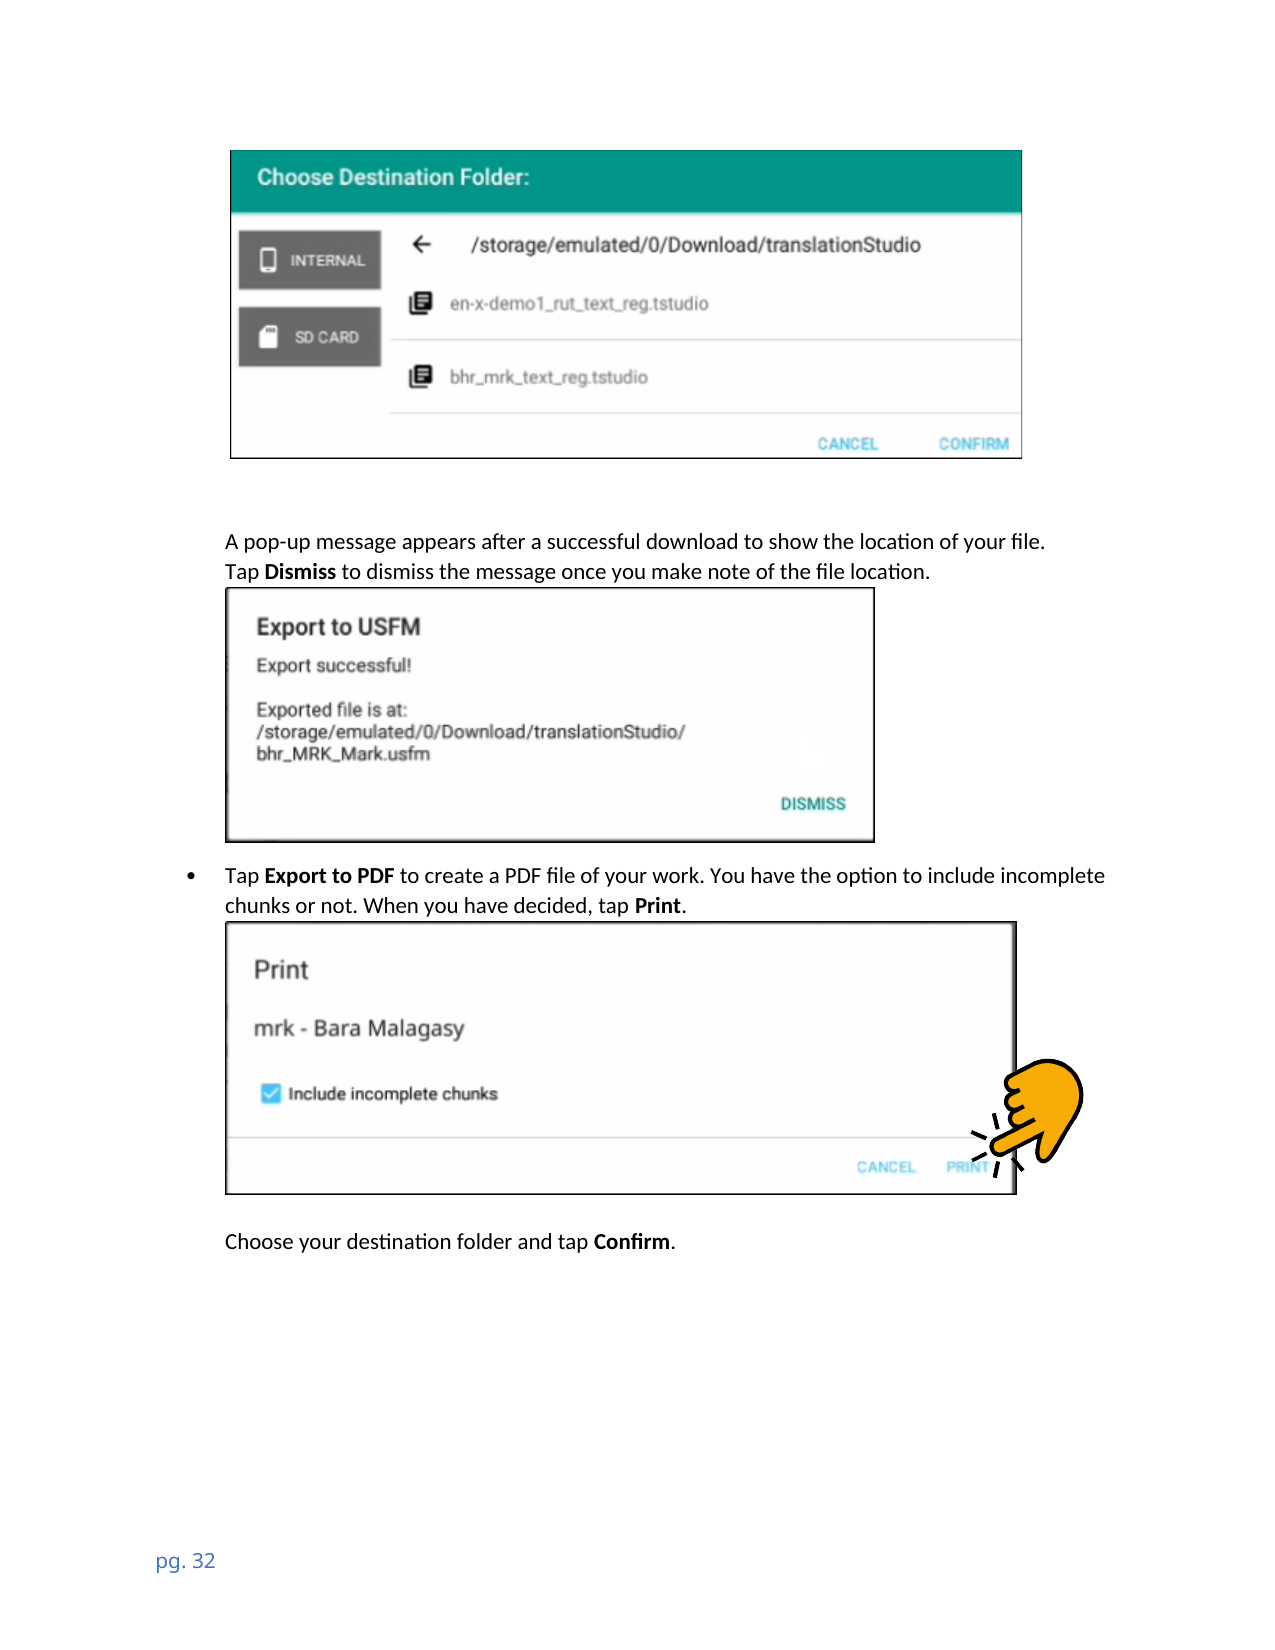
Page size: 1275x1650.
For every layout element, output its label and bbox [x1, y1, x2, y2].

list [187, 861, 1125, 1255]
picture [225, 587, 875, 843]
picture [230, 150, 1023, 459]
picture [225, 921, 1114, 1208]
list [187, 150, 1125, 842]
